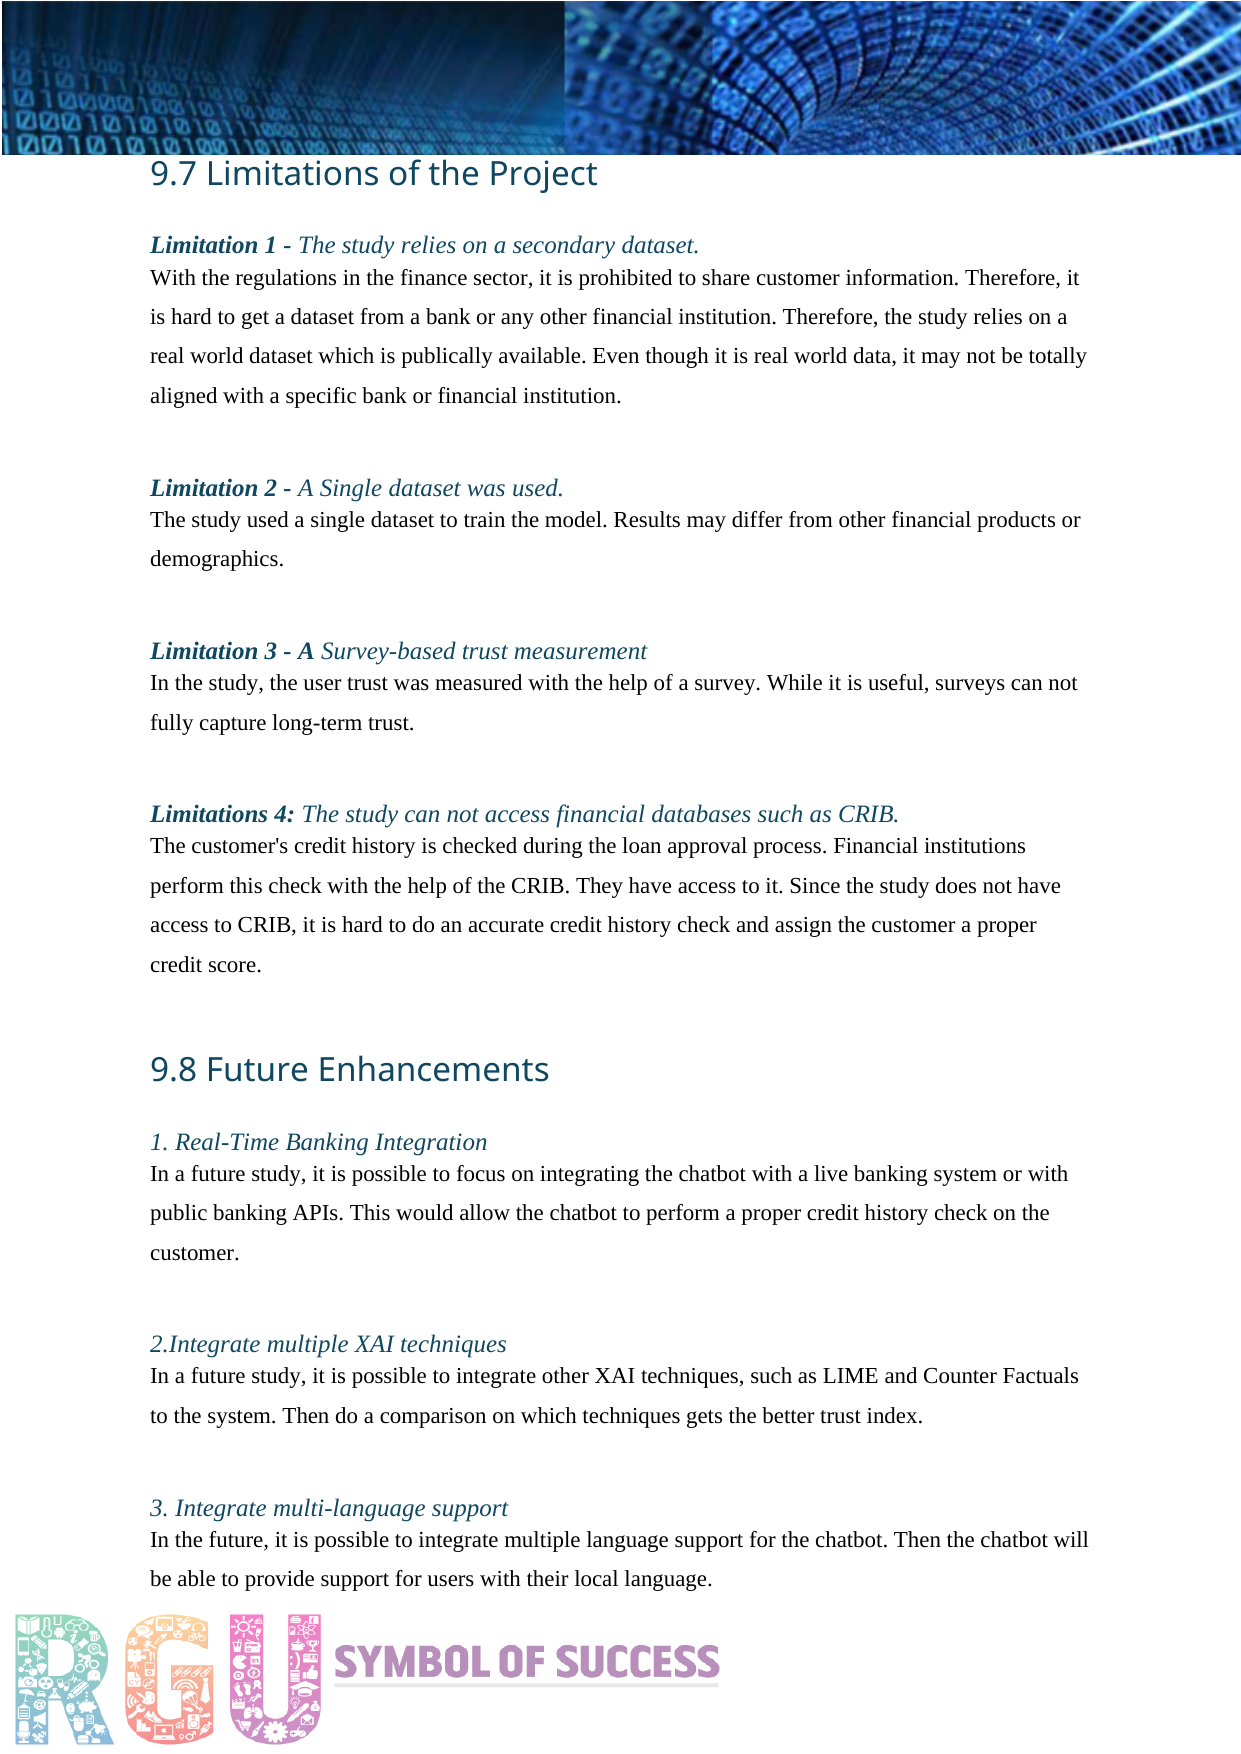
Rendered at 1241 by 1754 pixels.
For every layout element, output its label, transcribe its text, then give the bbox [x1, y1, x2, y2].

text The customer's credit history is checked during the loan approval process. Financial institutions perform this check with the help of the CRIB. They have access to it. Since the study does not have access to CRIB, it is hard to do an accurate credit history check and assign the customer a proper credit score. [150, 832, 1090, 977]
subtitle Limitation 3 - A Survey-based trust measurement [150, 636, 1090, 665]
subtitle Limitation 1 - The study relies on a secondary dataset. [150, 231, 1090, 259]
subtitle 3. Integrate multi-language support [150, 1493, 1090, 1522]
text In a future study, it is possible to focus on integrating the chatbot with a live banking system or with public banking APIs. This would allow the chatbot to perform a proper credit history check on the customer. [150, 1159, 1090, 1265]
subtitle Trust survey storage [1, 1603, 733, 1754]
text In the study, the user trust was measured with the help of a survey. While it is useful, surveys can not fully capture long-term trust. [150, 669, 1090, 735]
subtitle 1. Real-Time Banking Integration [150, 1127, 1090, 1155]
subtitle Limitation 2 - A Single dataset was used. [150, 473, 1090, 502]
subtitle Limitations 4: The study can not access financial databases such as CRIB. [150, 799, 1090, 828]
picture [2, 1, 1241, 155]
text The study used a single dataset to train the model. Results may differ from other financial products or demographics. [150, 506, 1090, 572]
subtitle 9.8 Future Enhancements [150, 1046, 1090, 1091]
subtitle 9.7 Limitations of the Project [150, 150, 1090, 195]
subtitle 2.Integrate multiple XAI techniques [150, 1329, 1090, 1358]
text In the future, it is possible to integrate multiple language support for the chatbot. Then the chatbot will be able to provide support for users with their local language. [150, 1526, 1090, 1592]
text In a future study, it is possible to integrate other XAI techniques, such as LIME and Counter Factuals to the system. Then do a comparison on which techniques gets the better trust index. [150, 1362, 1090, 1428]
text With the regulations in the finance sector, it is prohibited to share customer information. Therefore, it is hard to get a dataset from a bank or any other financial institution. Therefore, the study relies on a real world dataset which is publically available. Even though it is real world data, it may not be totally aligned with a specific bank or financial institution. [150, 263, 1090, 408]
